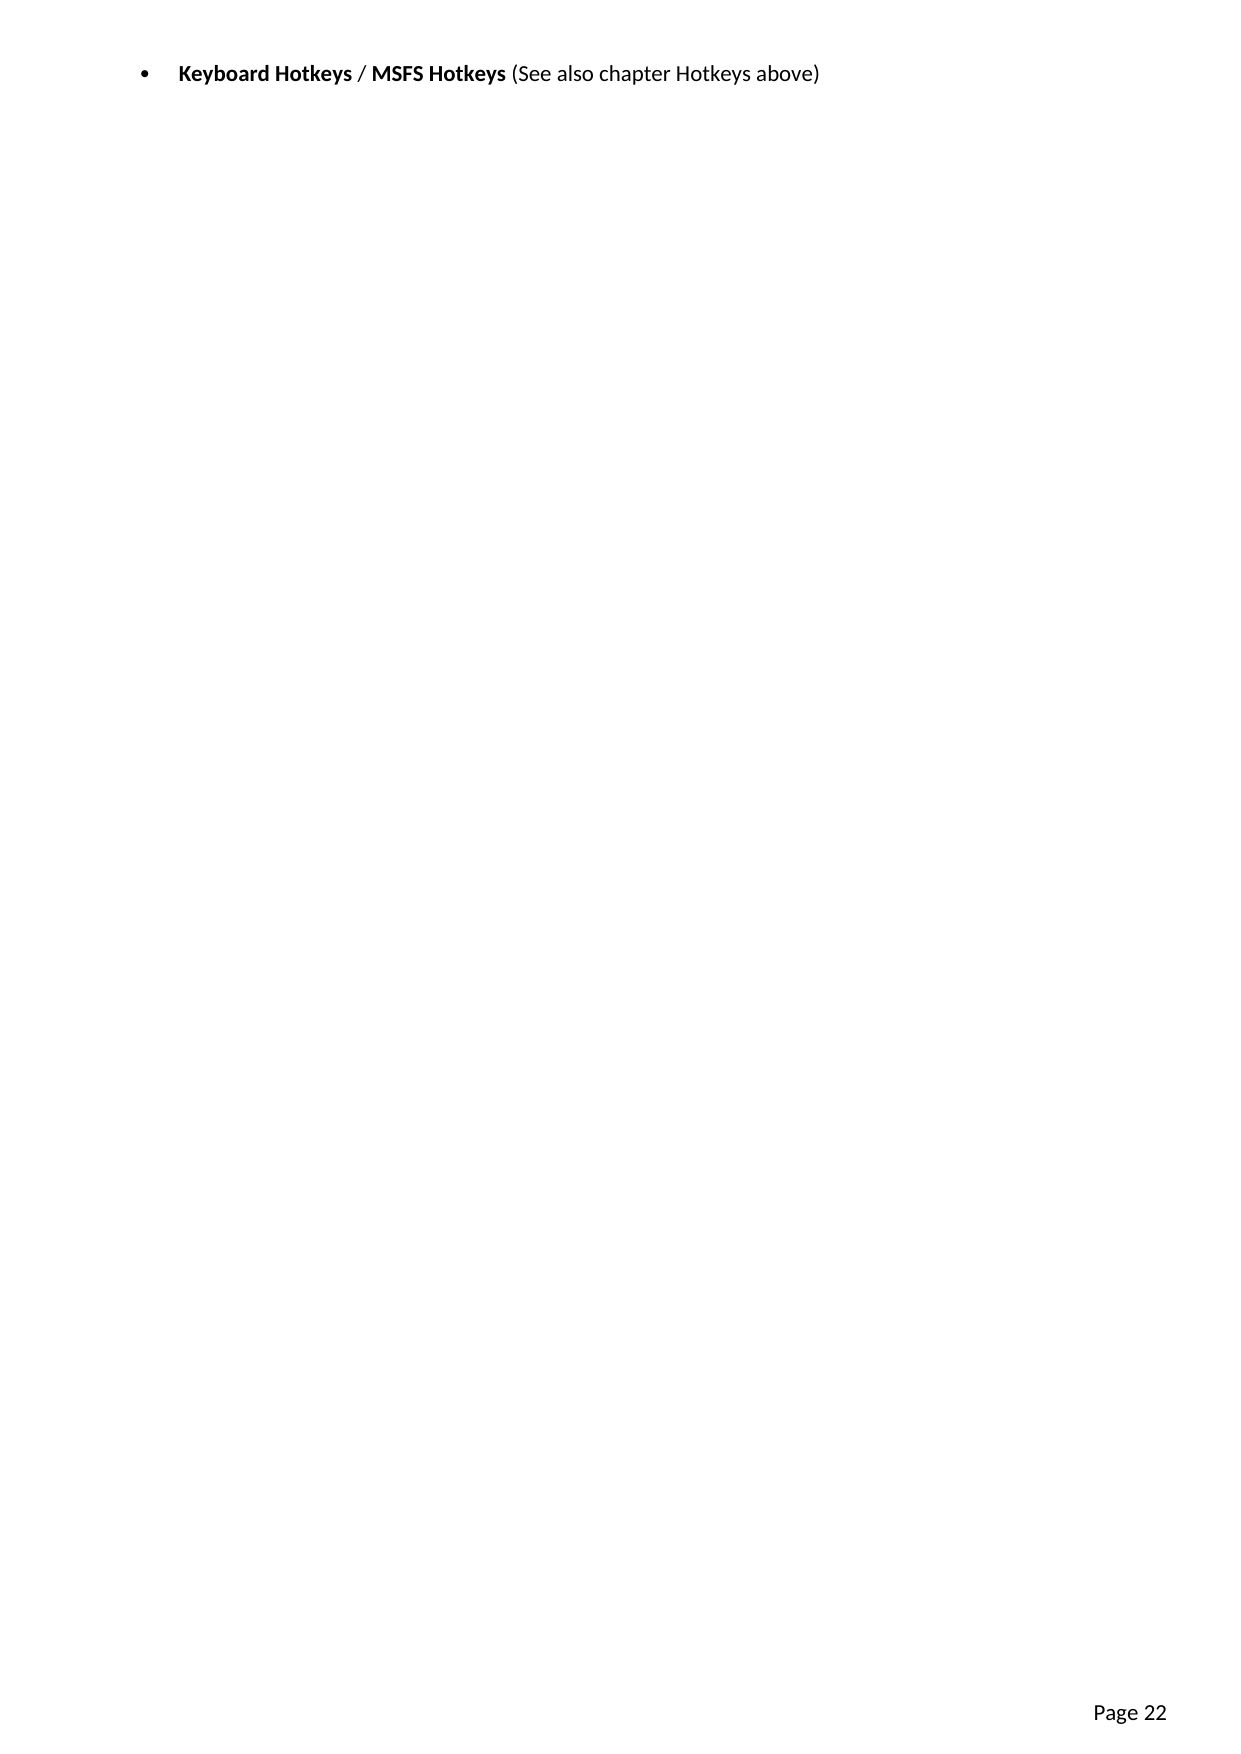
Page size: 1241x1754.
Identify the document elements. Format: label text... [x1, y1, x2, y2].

list Keyboard Hotkeys / MSFS Hotkeys (See also chapter Hotkeys above) [141, 59, 1167, 87]
